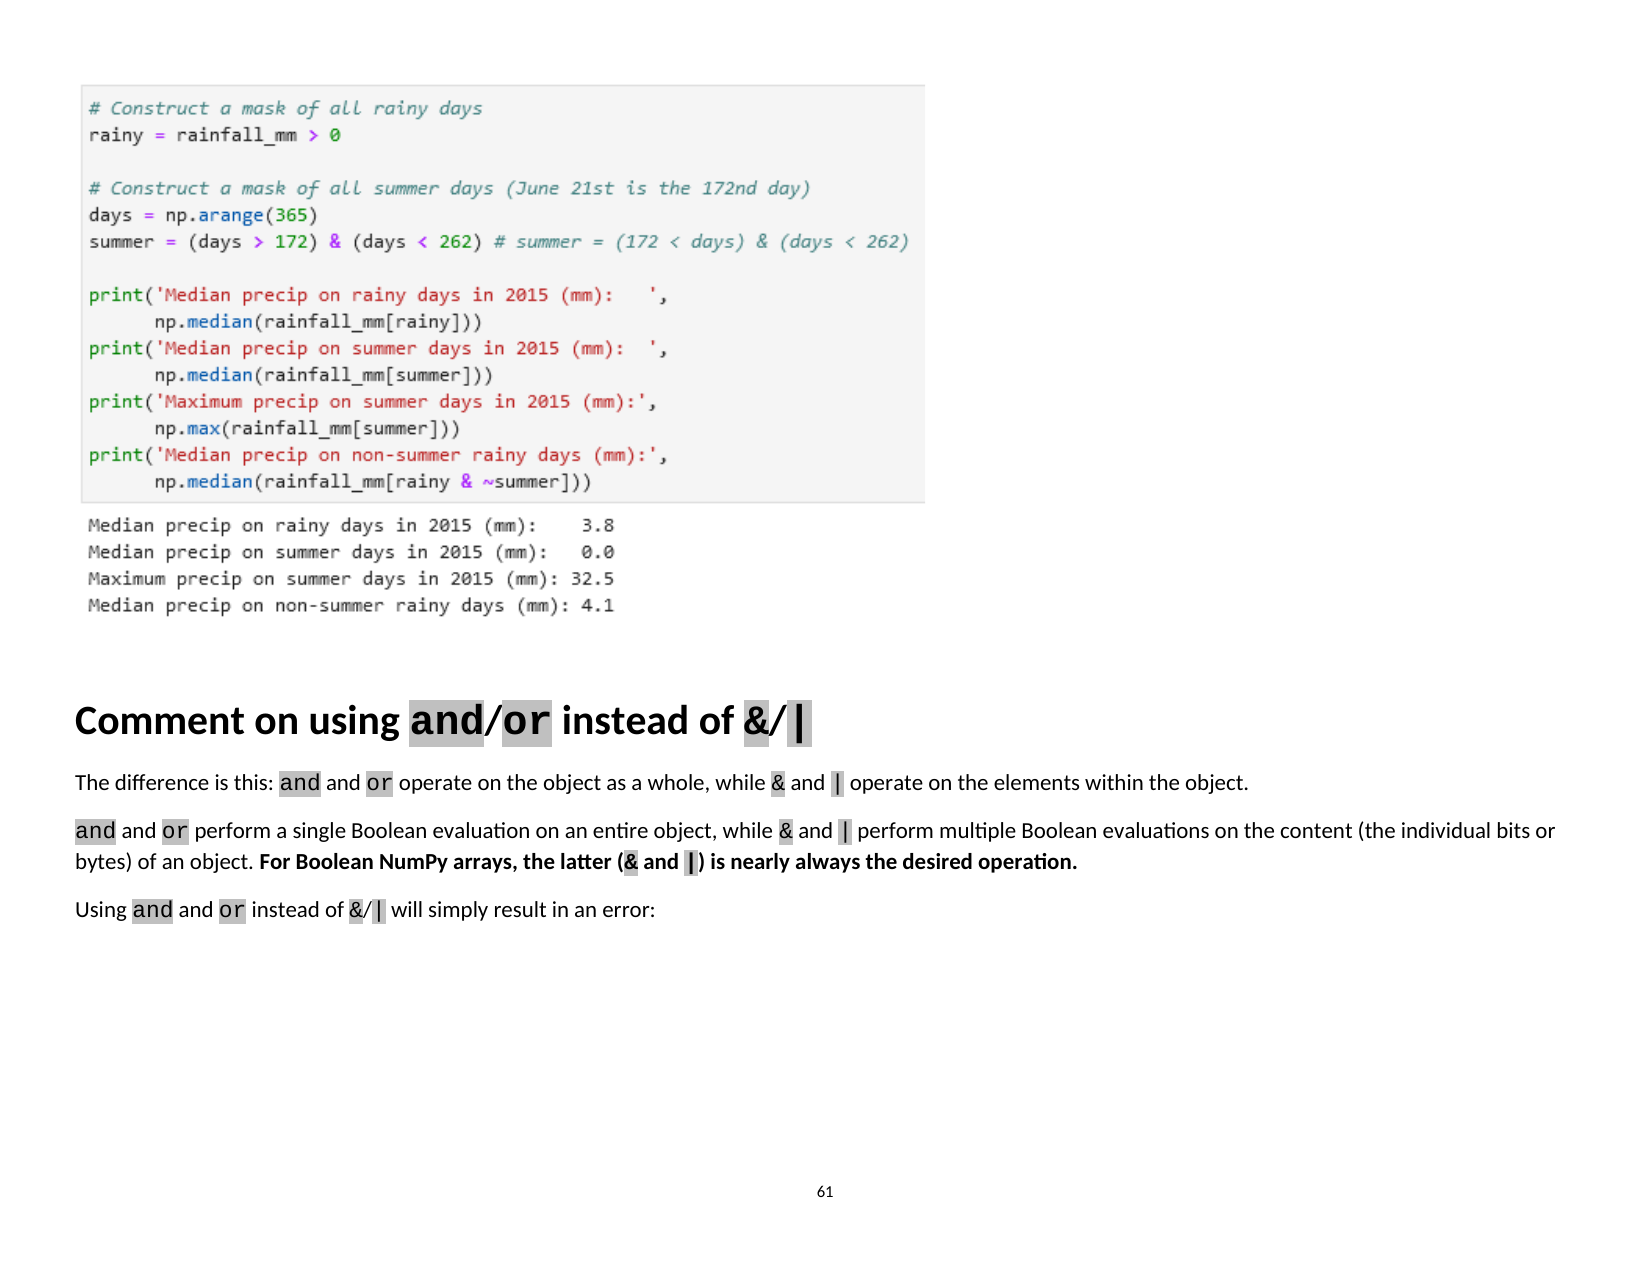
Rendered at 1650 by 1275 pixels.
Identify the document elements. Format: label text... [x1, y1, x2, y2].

text and and or perform a single Boolean evaluation on an entire object, while & and | perform multiple Boolean evaluations on the content (the individual bits or bytes) of an object. For Boolean NumPy arrays, the latter (& and |) is nearly always the desired operation. [75, 816, 1575, 876]
text Using and and or instead of &/| will simply result in an error: [75, 895, 1575, 924]
picture [75, 75, 926, 629]
text The difference is this: and and or operate on the object as a whole, while & and | operate on the elements within the object. [75, 768, 1575, 797]
text Comment on using and/or instead of &/| [75, 694, 1575, 747]
